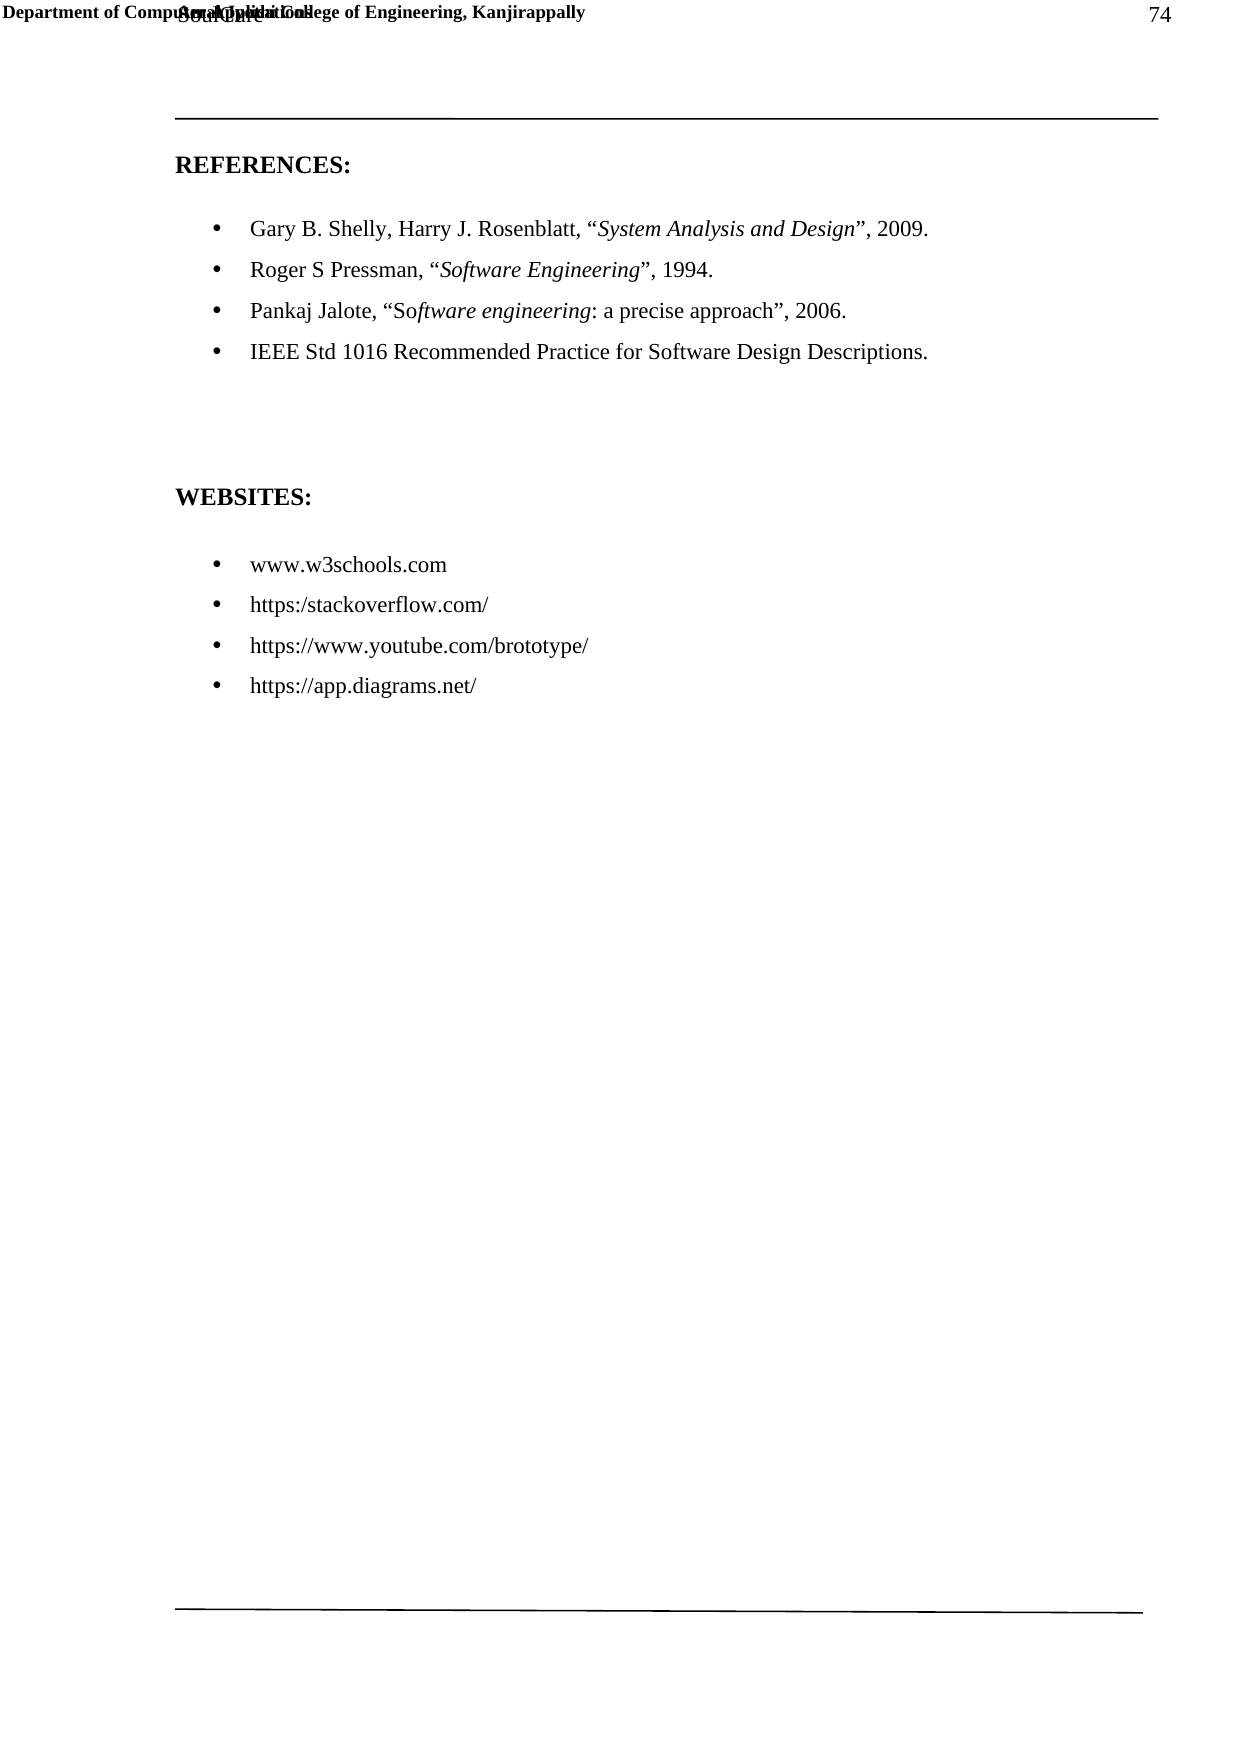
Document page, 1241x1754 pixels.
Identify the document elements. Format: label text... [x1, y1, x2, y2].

list Roger S Pressman, “Software Engineering”, 1994. [212, 254, 1179, 283]
list https:/stackoverflow.com/ [212, 589, 1179, 618]
list Pankaj Jalote, “Software engineering: a precise approach”, 2006. [212, 296, 1179, 324]
list https://www.youtube.com/brototype/ [212, 630, 1179, 658]
list www.w3schools.com [212, 548, 1179, 577]
list IEEE Std 1016 Recommended Practice for Software Design Descriptions. [212, 336, 1179, 365]
list https://app.diagrams.net/ [212, 670, 1179, 699]
list Gary B. Shelly, Harry J. Rosenblatt, “System Analysis and Design”, 2009. [212, 213, 1179, 242]
subtitle REFERENCES: [175, 151, 1044, 179]
subtitle WEBSITES: [175, 482, 1044, 511]
